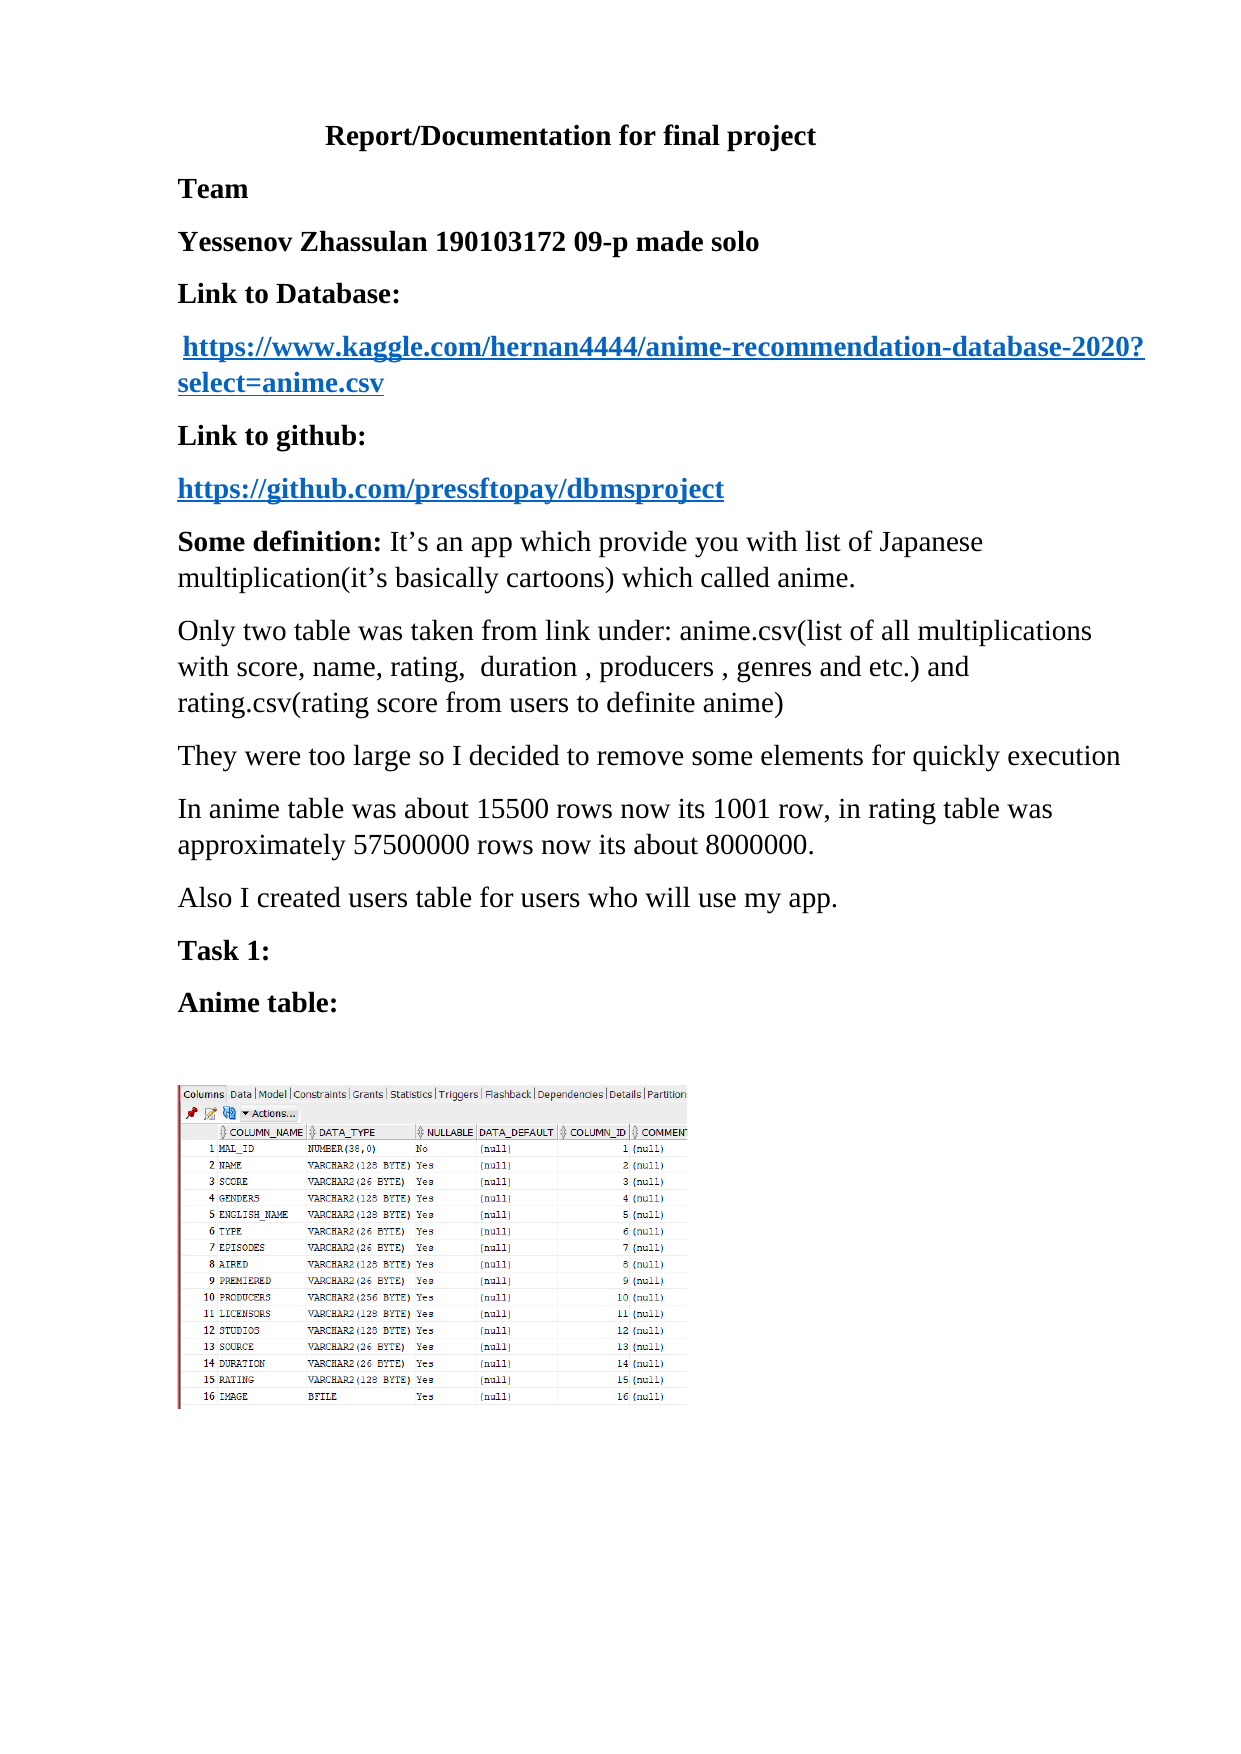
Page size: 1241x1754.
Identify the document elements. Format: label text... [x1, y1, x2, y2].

text Report/Documentation for final project [177, 118, 1152, 152]
text In anime table was about 15500 rows now its 1001 row, in rating table was approximately 57500000 rows now its about 8000000. [177, 791, 1152, 861]
text https://github.com/pressftopay/dbmsproject [177, 471, 1152, 505]
text Team [177, 171, 1152, 204]
text Also I created users table for users who will use my app. [177, 880, 1152, 913]
text Yessenov Zhassulan 190103172 09-p made solo [177, 224, 1152, 257]
text Task 1: [177, 933, 1152, 966]
text Link to Database: [177, 277, 1152, 310]
text They were too large so I decided to remove some elements for quickly execution [177, 738, 1152, 772]
text https://www.kaggle.com/hernan4444/anime-recommendation-database-2020?select=anime.csv [177, 329, 1152, 399]
text Anime table: [177, 985, 1152, 1019]
text Link to github: [177, 418, 1152, 452]
text Some definition: It’s an app which provide you with list of Japanese multiplication(it’s basically cartoons) which called anime. [177, 524, 1152, 594]
picture [177, 1085, 688, 1409]
text Only two table was taken from link under: anime.csv(list of all multiplications with score, name, rating, duration , producers , genres and etc.) and rating.csv(rating score from users to definite anime) [177, 613, 1152, 719]
